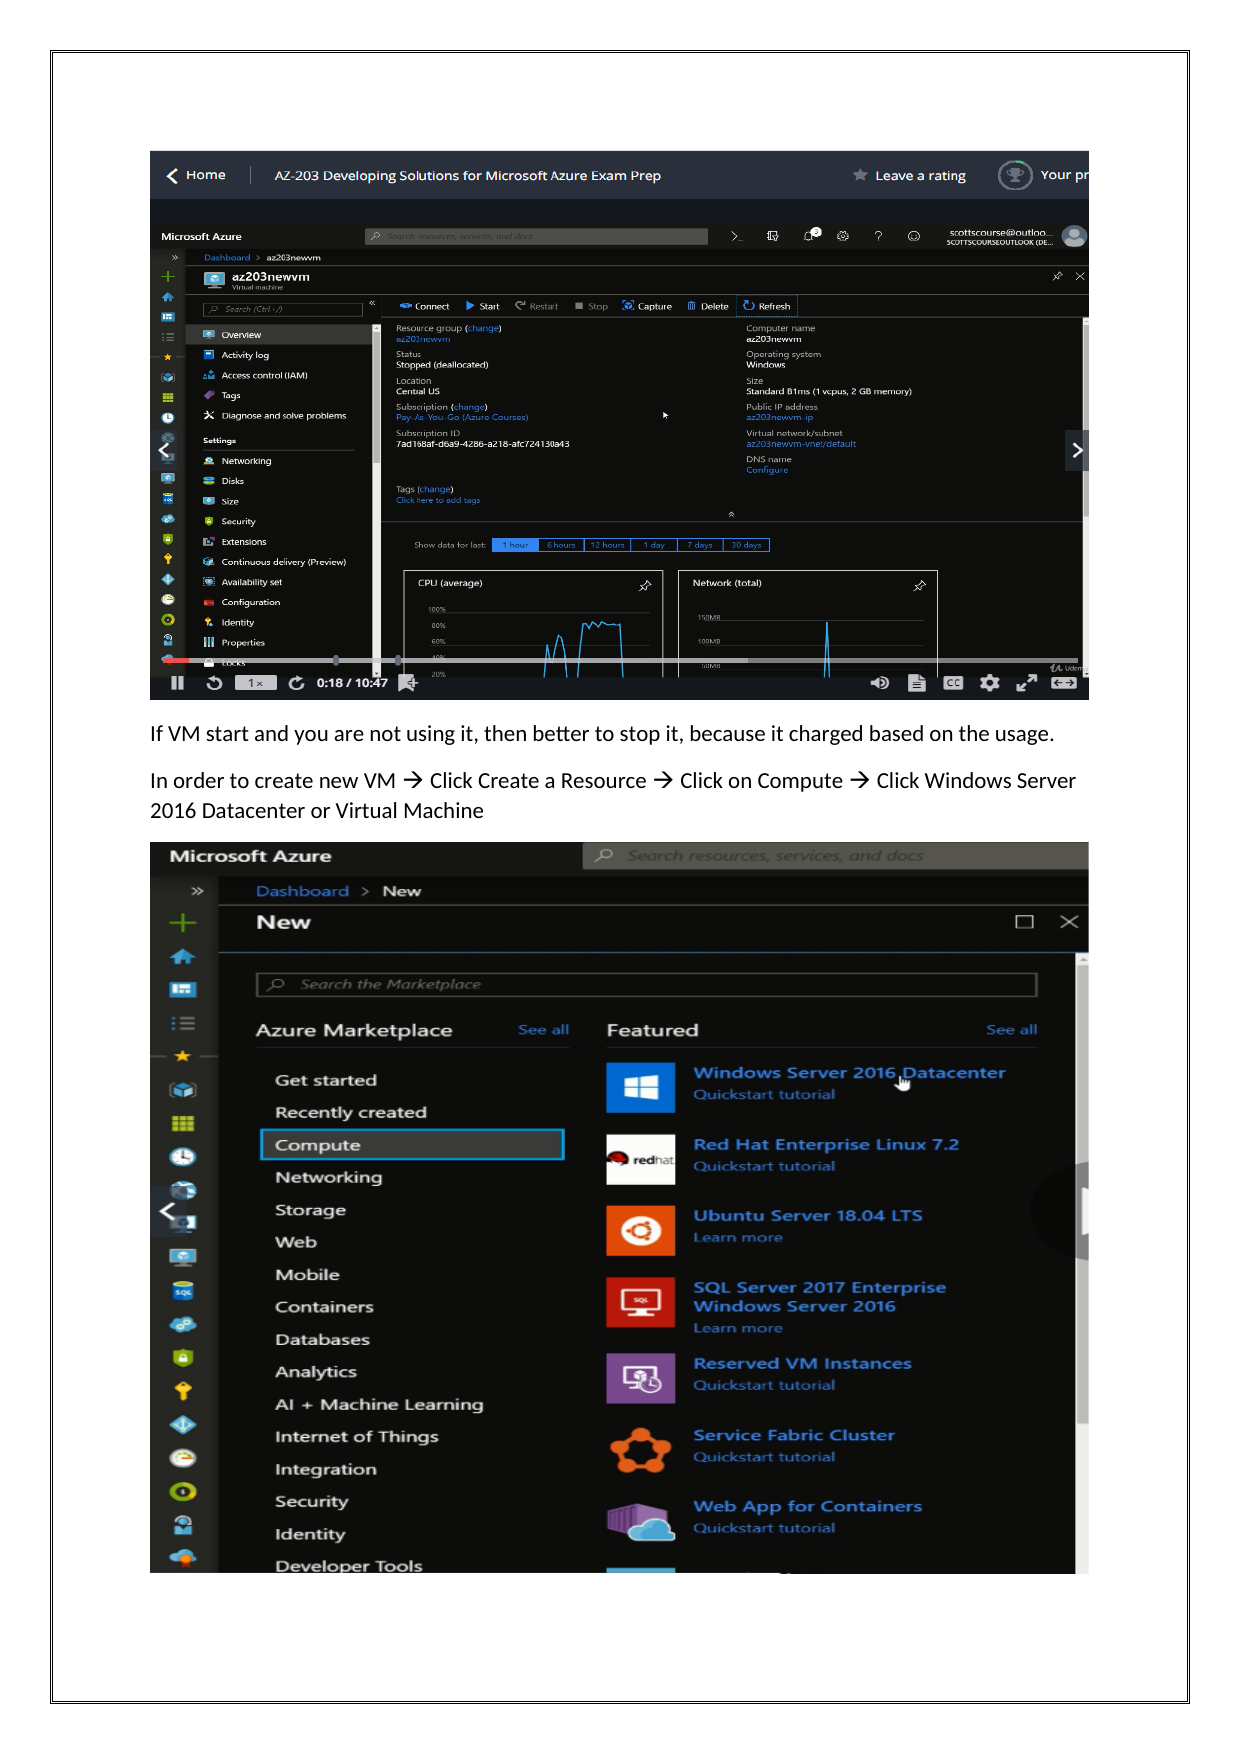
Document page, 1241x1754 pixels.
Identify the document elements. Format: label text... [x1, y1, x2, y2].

text If VM start and you are not using it, then better to stop it, because it charged based on the usage. [150, 719, 1090, 747]
picture [150, 842, 1089, 1574]
text In order to create new VM Click Create a Resource Click on Compute Click Windows Server 2016 Datacenter or Virtual Machine [150, 766, 1090, 824]
picture [150, 150, 1089, 700]
